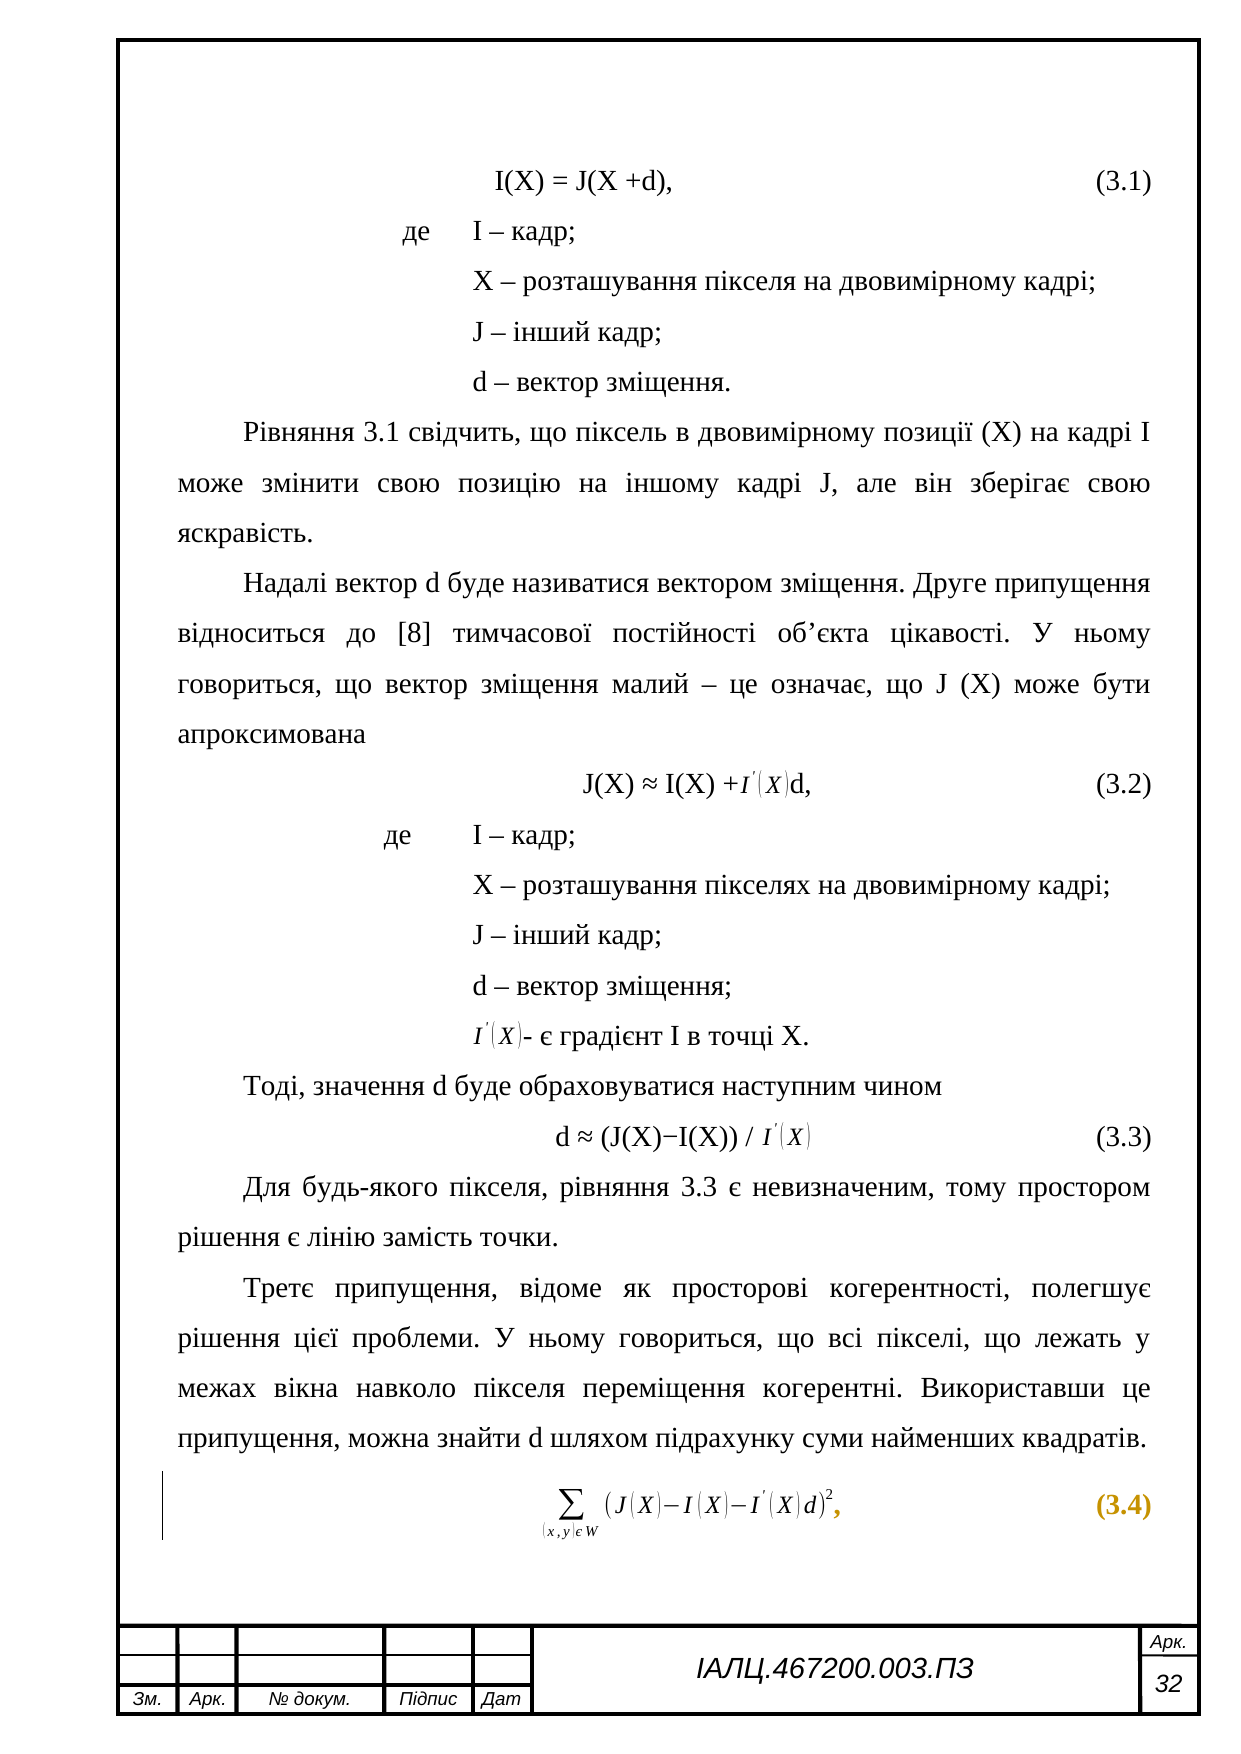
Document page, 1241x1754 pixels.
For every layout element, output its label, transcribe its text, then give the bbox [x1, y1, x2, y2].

text Для будь-якого пікселя, рівняння 3.3 є невизначеним, тому простором рішення є лінію замість точки. [177, 1169, 1152, 1253]
text d – вектор зміщення. [177, 364, 1152, 398]
text J(X) ≈ I(X) +d, (3.2) [177, 767, 1152, 800]
text Тоді, значення d буде обраховуватися наступним чином [177, 1068, 1152, 1102]
text де I – кадр; [177, 213, 1152, 247]
text X – розташування пікселях на двовимірному кадрі; [177, 867, 1152, 901]
text d – вектор зміщення; [177, 968, 1152, 1001]
text I(X) = J(X +d), (3.1) [177, 163, 1152, 196]
text Надалі вектор d буде називатися вектором зміщення. Друге припущення відноситься до [8] тимчасової постійності об’єкта цікавості. У ньому говориться, що вектор зміщення малий – це означає, що J (X) може бути апроксимована [177, 565, 1152, 750]
text J – інший кадр; [177, 917, 1152, 951]
text Третє припущення, відоме як просторові когерентності, полегшує рішення цієї проблеми. У ньому говориться, що всі пікселі, що лежать у межах вікна навколо пікселя переміщення когерентні. Використавши це припущення, можна знайти d шляхом підрахунку суми найменших квадратів. [177, 1270, 1152, 1454]
text Рівняння 3.1 свідчить, що піксель в двовимірному позиції (X) на кадрі I може змінити свою позицію на іншому кадрі J, але він зберігає свою яскравість. [177, 414, 1152, 548]
text де I – кадр; [177, 817, 1152, 850]
text d ≈ (J(X)−I(X)) / (3.3) [177, 1119, 1152, 1152]
text X – розташування пікселя на двовимірному кадрі; [177, 263, 1152, 297]
text J – інший кадр; [177, 314, 1152, 347]
text - є градієнт I в точці X. [177, 1018, 1152, 1052]
text , (3.4) [177, 1471, 1152, 1540]
